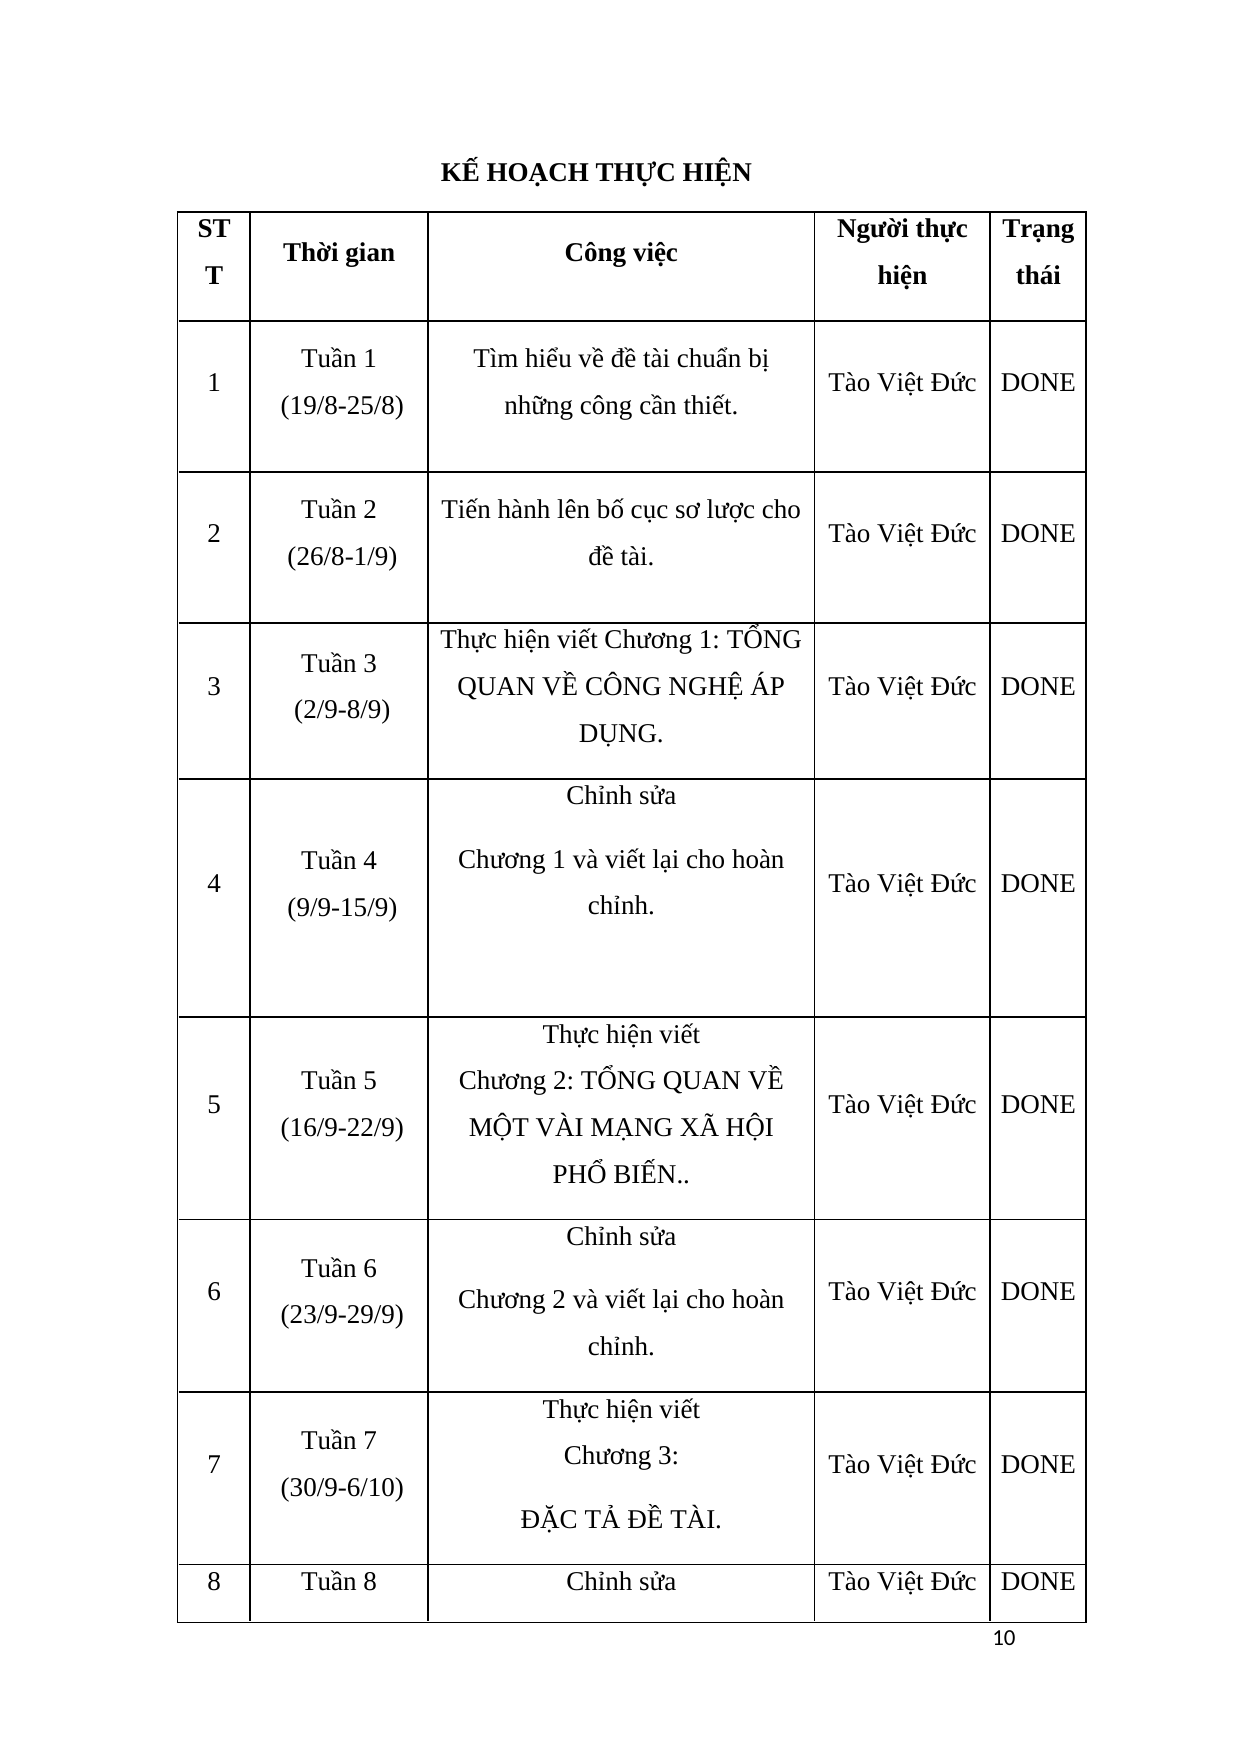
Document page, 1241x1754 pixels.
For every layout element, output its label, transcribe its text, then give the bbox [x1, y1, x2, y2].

table_cell DONE [991, 473, 1085, 622]
table_cell 8 [178, 1565, 249, 1621]
table_cell Thực hiện viết Chương 3: ĐẶC TẢ ĐỀ TÀI. [429, 1393, 814, 1564]
table_cell 2 [178, 472, 249, 622]
table_cell Thực hiện viết Chương 1: TỔNG QUAN VỀ CÔNG NGHỆ ÁP DỤNG. [429, 624, 814, 778]
table_cell Thực hiện viết Chương 2: TỔNG QUAN VỀ MỘT VÀI MẠNG XÃ HỘI PHỔ BIẾN.. [429, 1018, 814, 1219]
table_cell Tuần 5 (16/9-22/9) [251, 1018, 427, 1219]
table_header Trạng thái [991, 213, 1085, 320]
table_cell Tuần 1 (19/8-25/8) [251, 322, 427, 471]
table_cell Tào Việt Đức [815, 322, 989, 471]
table_cell Tiến hành lên bố cục sơ lược cho đề tài. [429, 473, 814, 622]
table_cell Tuần 3 (2/9-8/9) [251, 624, 427, 778]
table_cell Tìm hiểu về đề tài chuẩn bị những công cần thiết. [429, 322, 814, 471]
table_cell DONE [991, 624, 1085, 778]
table_cell DONE [991, 1018, 1085, 1219]
table_header Người thực hiện [815, 213, 989, 320]
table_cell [429, 1565, 814, 1621]
table_cell 4 [178, 779, 249, 1016]
table_cell Tào Việt Đức [815, 473, 989, 622]
table_cell Tào Việt Đức [815, 624, 989, 778]
table_cell DONE [991, 780, 1085, 1016]
table_cell 3 [178, 623, 249, 778]
table_cell DONE [991, 1220, 1085, 1391]
table_header Công việc [429, 213, 814, 320]
table_cell Tào Việt Đức [815, 780, 989, 1016]
table_cell Tuần 6 (23/9-29/9) [251, 1220, 427, 1391]
table_cell Tuần 2 (26/8-1/9) [251, 473, 427, 622]
table_cell 5 [178, 1017, 249, 1219]
table_cell DONE [991, 1393, 1085, 1564]
table_header STT [178, 213, 249, 320]
table_cell Tào Việt Đức [815, 1018, 989, 1219]
table_cell Tào Việt Đức [815, 1565, 989, 1621]
table_cell Tuần 4 (9/9-15/9) [251, 780, 427, 1016]
table_cell DONE [991, 322, 1085, 471]
table_cell 7 [178, 1392, 249, 1564]
table_header Thời gian [251, 213, 427, 320]
table_cell DONE [991, 1565, 1085, 1621]
table_cell Tuần 7 (30/9-6/10) [251, 1393, 427, 1564]
table_cell 6 [178, 1220, 249, 1391]
table_cell Chỉnh sửa Chương 1 và viết lại cho hoàn chỉnh. [429, 780, 814, 1016]
table_cell Chỉnh sửa Chương 2 và viết lại cho hoàn chỉnh. [429, 1220, 814, 1391]
table_cell Tuần 8 (7/10-13/10) [251, 1565, 427, 1621]
table_cell Tào Việt Đức [815, 1220, 989, 1391]
table_cell 1 [178, 321, 249, 471]
table_cell Tào Việt Đức [815, 1393, 989, 1564]
subtitle KẾ HOẠCH THỰC HIỆN [177, 156, 1015, 187]
